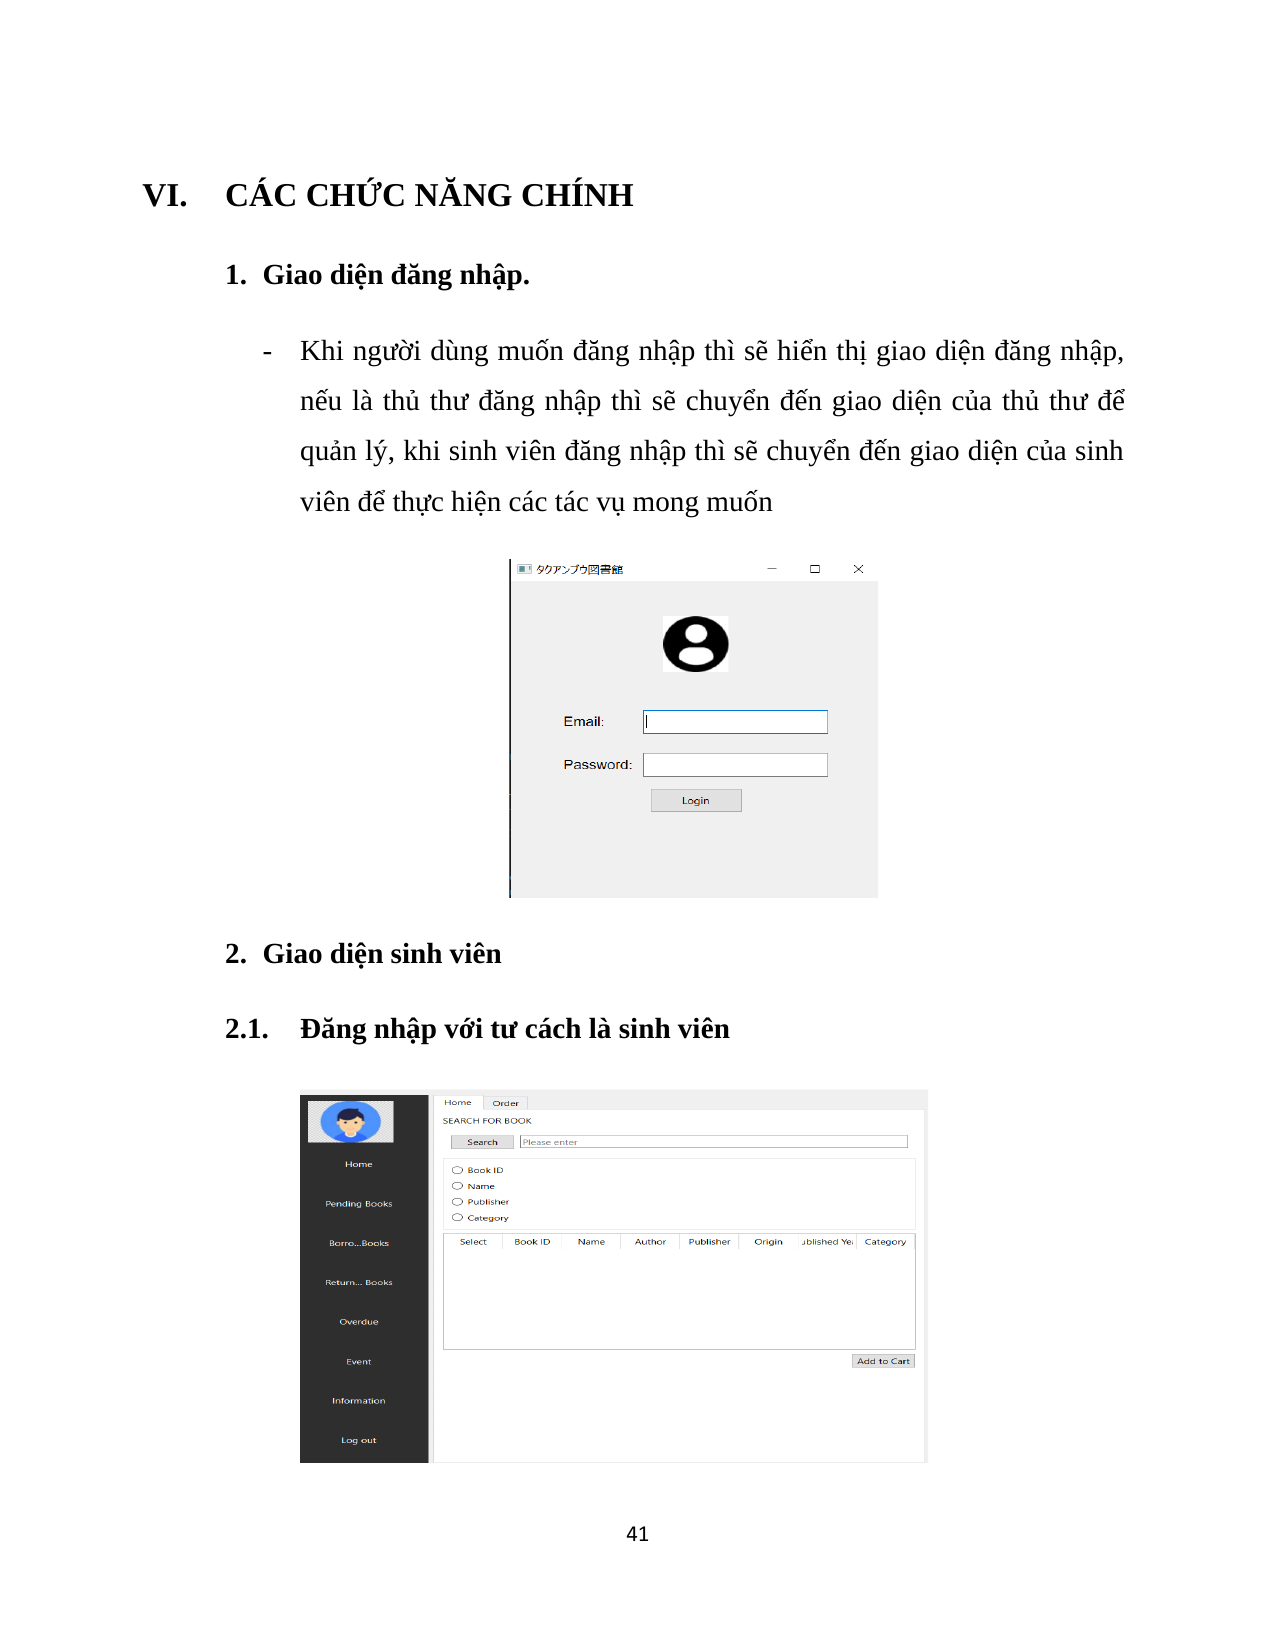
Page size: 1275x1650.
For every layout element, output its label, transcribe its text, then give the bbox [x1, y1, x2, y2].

list Giao diện đăng nhập. [225, 257, 1125, 291]
subtitle CÁC CHỨC NĂNG CHÍNH [187, 175, 1125, 213]
list Đăng nhập với tư cách là sinh viên [225, 1012, 1125, 1045]
picture [509, 559, 879, 898]
list Giao diện sinh viên [225, 936, 1125, 970]
picture [300, 1086, 929, 1463]
list Khi người dùng muốn đăng nhập thì sẽ hiển thị giao diện đăng nhập, nếu là thủ thư đăng nhập thì sẽ chuyển đến giao diện của thủ thư để quản lý, khi sinh viên đăng nhập thì sẽ chuyển đến giao diện của sinh viên để thực hiện các tác vụ mong muốn [262, 333, 1125, 517]
